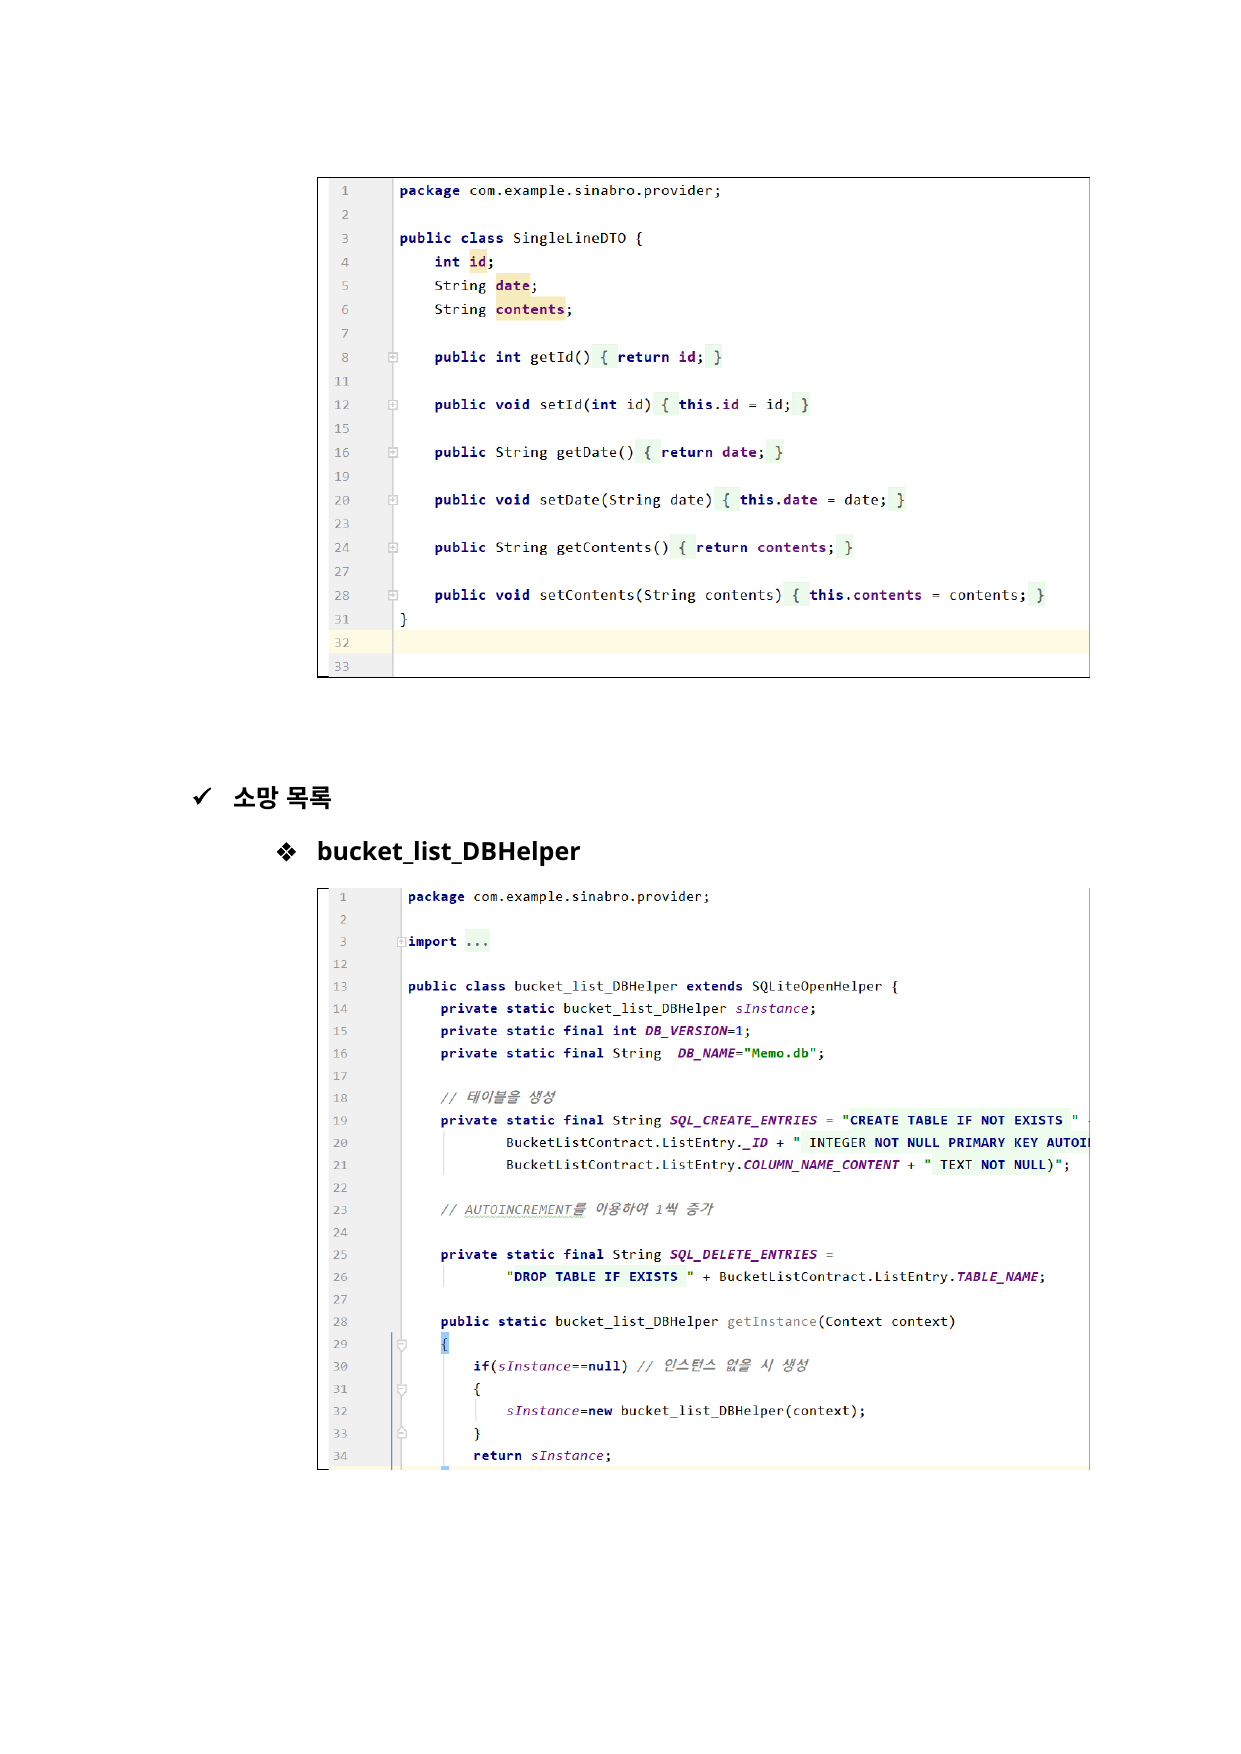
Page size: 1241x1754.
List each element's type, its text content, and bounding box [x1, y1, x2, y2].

picture [328, 178, 1090, 677]
table_header [318, 889, 328, 1469]
list 소망 목록 [192, 778, 1090, 814]
list bucket_list_DBHelper [275, 834, 1090, 868]
table_header [318, 178, 328, 676]
picture [328, 888, 1090, 1470]
